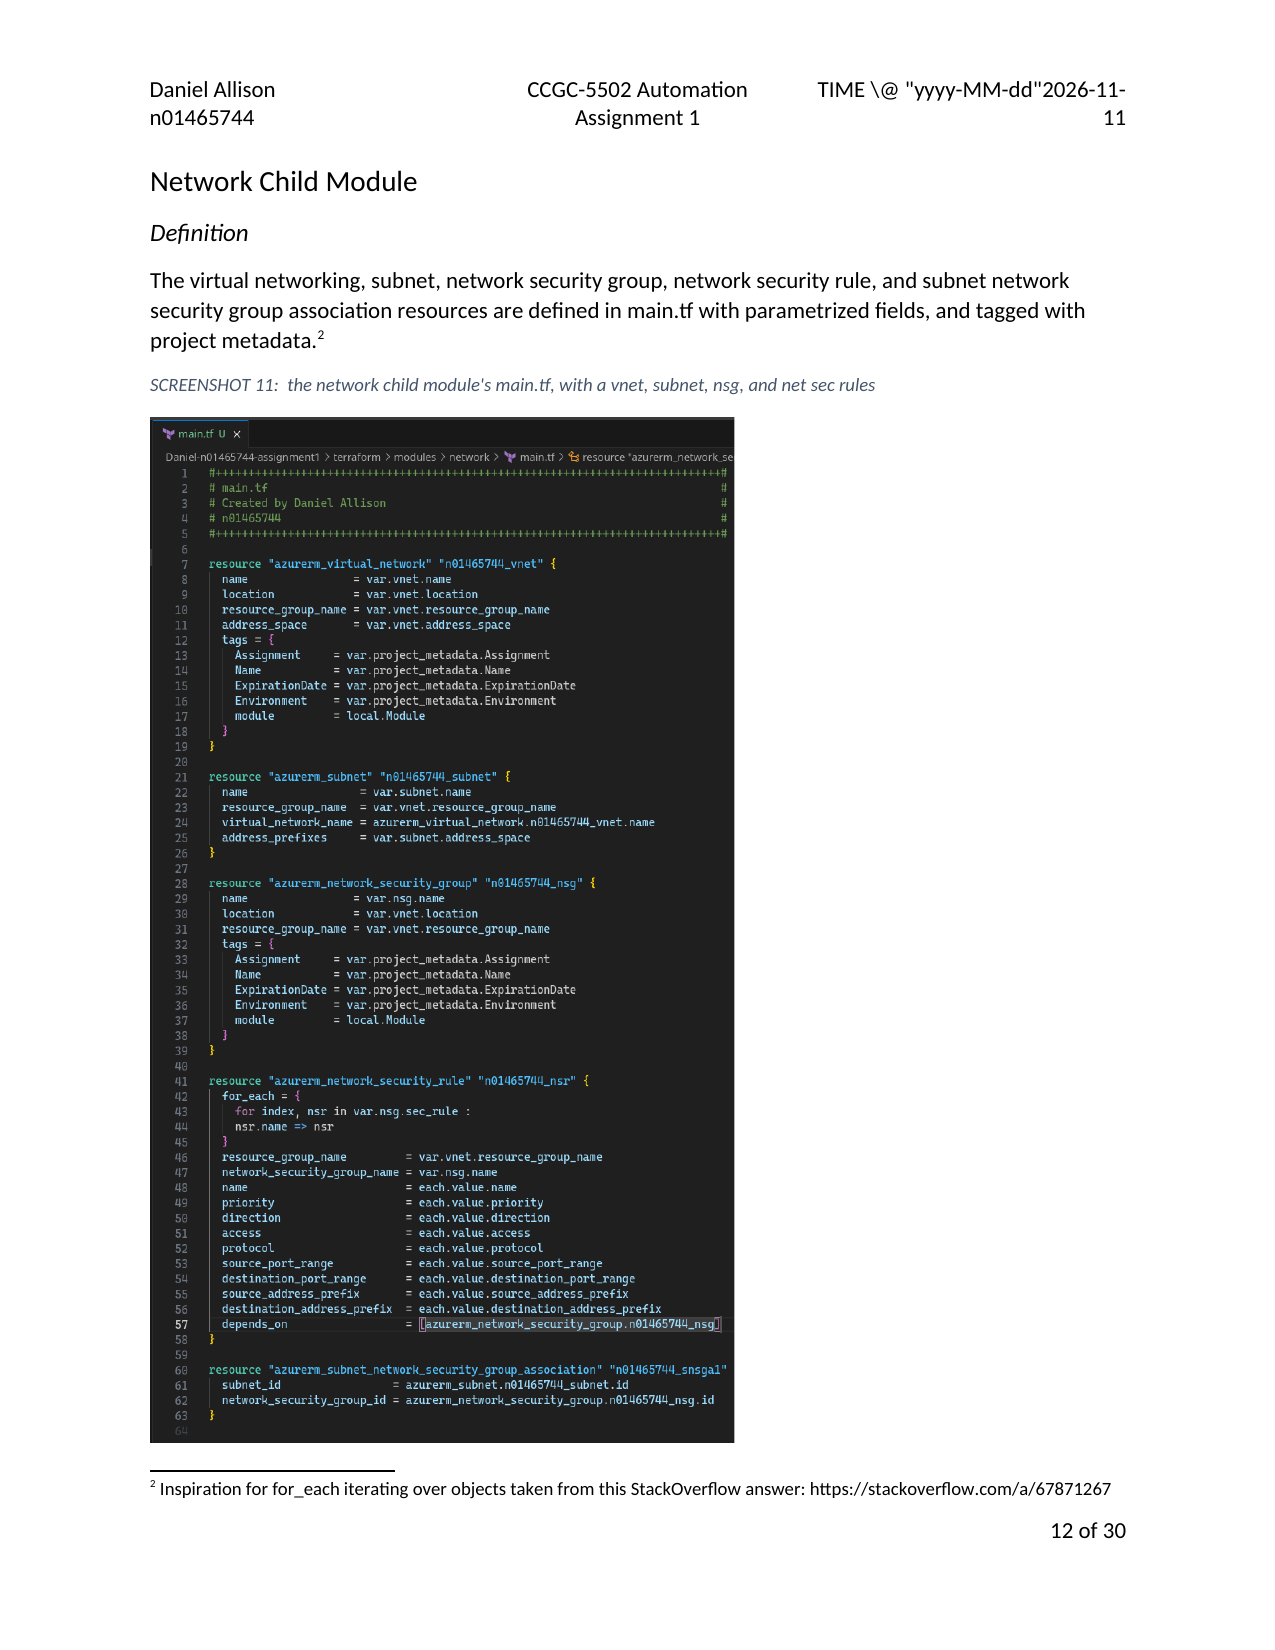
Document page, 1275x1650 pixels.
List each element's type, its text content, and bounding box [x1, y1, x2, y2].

subtitle Definition [150, 217, 1125, 247]
text The virtual networking, subnet, network security group, network security rule, and subnet network security group association resources are defined in main.tf with parametrized fields, and tagged with project metadata. [150, 266, 1125, 355]
text SCREENSHOT 11: the network child module's main.tf, with a vnet, subnet, nsg, and net sec rules [150, 373, 1125, 396]
subtitle Network Child Module [150, 163, 1125, 199]
picture [150, 417, 735, 1443]
